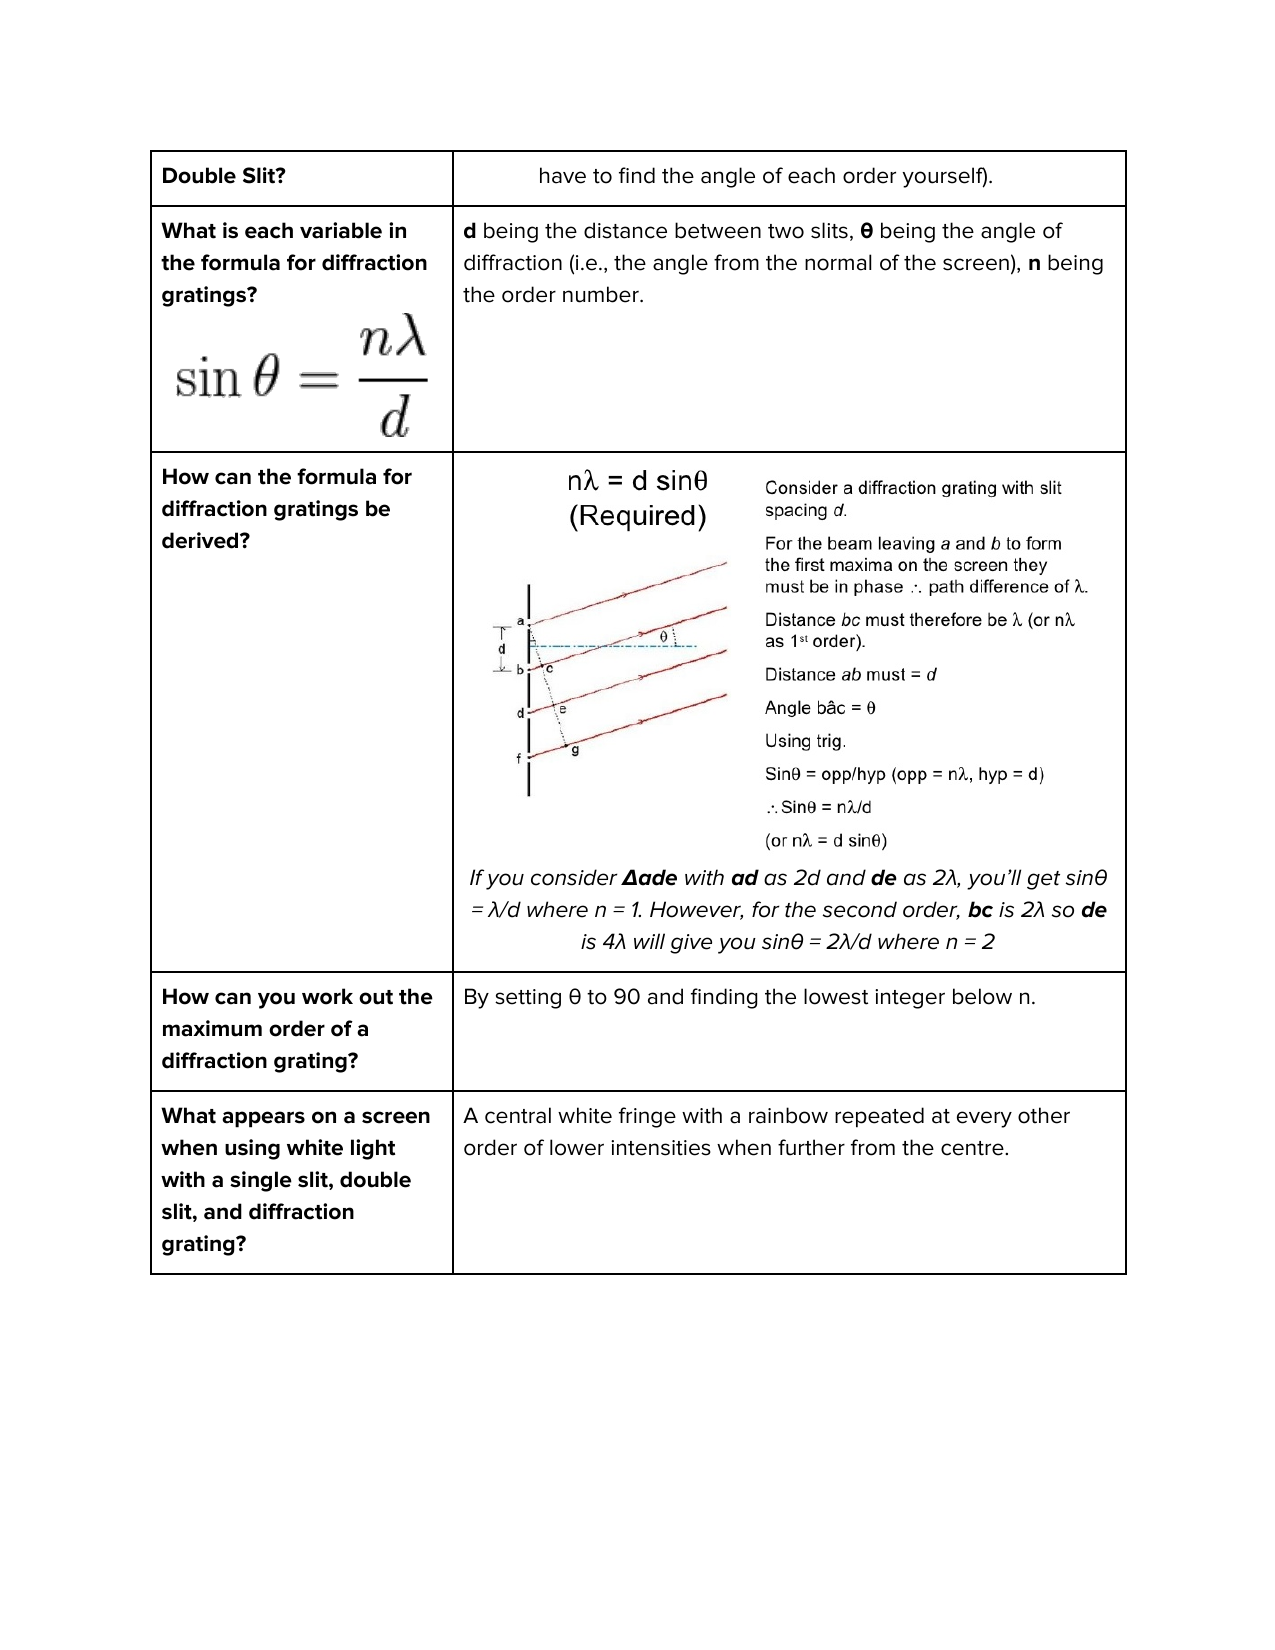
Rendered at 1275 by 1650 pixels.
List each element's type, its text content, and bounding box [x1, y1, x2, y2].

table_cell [454, 152, 1125, 205]
table_cell By setting θ to 90 and finding the lowest integer below n. [454, 973, 1125, 1089]
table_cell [152, 152, 452, 205]
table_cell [454, 1092, 1125, 1273]
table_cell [152, 1092, 452, 1273]
picture [481, 463, 1098, 861]
picture [176, 313, 428, 437]
table_cell What is each variable in the formula for diffraction gratings? [152, 207, 452, 451]
table_cell d being the distance between two slits, θ being the angle of diffraction (i.e., the angle from the normal of the screen), n being the order number. [454, 207, 1125, 451]
table_cell How can the formula for diffraction gratings be derived? [152, 453, 452, 971]
table_cell How can you work out the maximum order of a diffraction grating? [152, 973, 452, 1089]
table_cell If you consider Δade with ad as 2d and de as 2λ, you’ll get sinθ = λ/d where n = 1. However, for the second order, bc is 2λ so de is 4λ will give you sinθ = 2λ/d where n = 2 [454, 453, 1125, 971]
